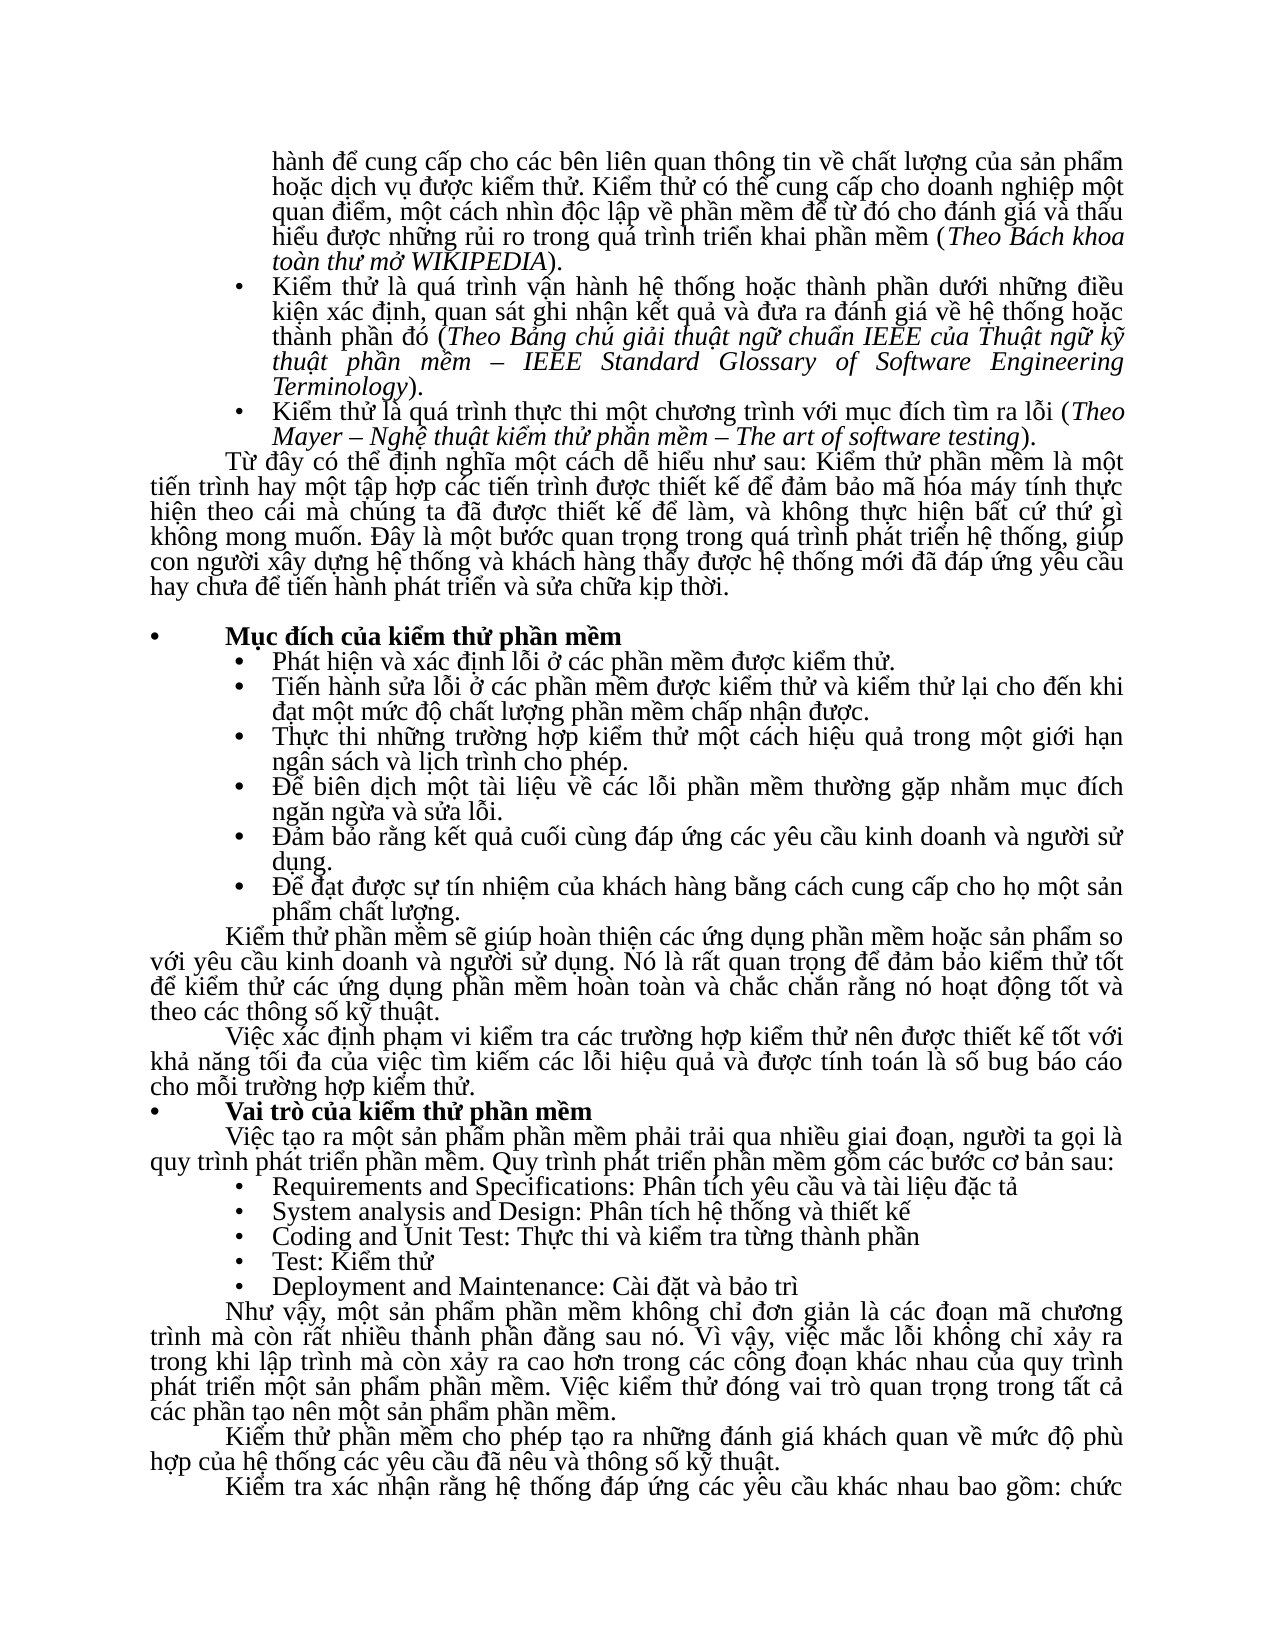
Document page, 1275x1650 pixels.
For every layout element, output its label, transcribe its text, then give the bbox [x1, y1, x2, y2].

list Tiến hành sửa lỗi ở các phần mềm được kiểm thử và kiểm thử lại cho đến khi đạt một mức độ chất lượng phần mềm chấp nhận được. [234, 675, 1125, 725]
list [234, 150, 1125, 275]
text Kiểm thử phần mềm sẽ giúp hoàn thiện các ứng dụng phần mềm hoặc sản phẩm so với yêu cầu kinh doanh và người sử dụng. Nó là rất quan trọng để đảm bảo kiểm thử tốt để kiểm thử các ứng dụng phần mềm hoàn toàn và chắc chắn rằng nó hoạt động tốt và theo các thông số kỹ thuật. [150, 925, 1125, 1025]
text Như vậy, một sản phẩm phần mềm không chỉ đơn giản là các đoạn mã chương trình mà còn rất nhiều thành phần đằng sau nó. Vì vậy, việc mắc lỗi không chỉ xảy ra trong khi lập trình mà còn xảy ra cao hơn trong các công đoạn khác nhau của quy trình phát triển một sản phẩm phần mềm. Việc kiểm thử đóng vai trò quan trọng trong tất cả các phần tạo nên một sản phẩm phần mềm. [150, 1300, 1125, 1425]
list Deployment and Maintenance: Cài đặt và bảo trì [234, 1275, 1125, 1300]
list Phát hiện và xác định lỗi ở các phần mềm được kiểm thử. [234, 650, 1125, 675]
list Kiểm thử là quá trình vận hành hệ thống hoặc thành phần dưới những điều kiện xác định, quan sát ghi nhận kết quả và đưa ra đánh giá về hệ thống hoặc thành phần đó (Theo Bảng chú giải thuật ngữ chuẩn IEEE của Thuật ngữ kỹ thuật phần mềm – IEEE Standard Glossary of Software Engineering Terminology). [234, 275, 1125, 400]
list Test: Kiểm thử [234, 1250, 1125, 1275]
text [150, 1475, 1125, 1500]
list Đảm bảo rằng kết quả cuối cùng đáp ứng các yêu cầu kinh doanh và người sử dụng. [234, 825, 1125, 875]
list System analysis and Design: Phân tích hệ thống và thiết kế [234, 1200, 1125, 1225]
list Kiểm thử là quá trình thực thi một chương trình với mục đích tìm ra lỗi (Theo Mayer – Nghệ thuật kiểm thử phần mềm – The art of software testing). [234, 400, 1125, 450]
list Requirements and Specifications: Phân tích yêu cầu và tài liệu đặc tả [234, 1175, 1125, 1200]
list Coding and Unit Test: Thực thi và kiểm tra từng thành phần [234, 1225, 1125, 1250]
list Để biên dịch một tài liệu về các lỗi phần mềm thường gặp nhằm mục đích ngăn ngừa và sửa lỗi. [234, 775, 1125, 825]
list Thực thi những trường hợp kiểm thử một cách hiệu quả trong một giới hạn ngân sách và lịch trình cho phép. [234, 725, 1125, 775]
list Mục đích của kiểm thử phần mềm [150, 625, 1125, 650]
list Để đạt được sự tín nhiệm của khách hàng bằng cách cung cấp cho họ một sản phẩm chất lượng. [234, 875, 1125, 925]
text Việc xác định phạm vi kiểm tra các trường hợp kiểm thử nên được thiết kế tốt với khả năng tối đa của việc tìm kiếm các lỗi hiệu quả và được tính toán là số bug báo cáo cho mỗi trường hợp kiểm thử. [150, 1025, 1125, 1100]
text Việc tạo ra một sản phẩm phần mềm phải trải qua nhiều giai đoạn, người ta gọi là quy trình phát triển phần mềm. Quy trình phát triển phần mềm gồm các bước cơ bản sau: [150, 1125, 1125, 1175]
text Từ đây có thể định nghĩa một cách dễ hiểu như sau: Kiểm thử phần mềm là một tiến trình hay một tập hợp các tiến trình được thiết kế để đảm bảo mã hóa máy tính thực hiện theo cái mà chúng ta đã được thiết kế để làm, và không thực hiện bất cứ thứ gì không mong muốn. Đây là một bước quan trọng trong quá trình phát triển hệ thống, giúp con người xây dựng hệ thống và khách hàng thấy được hệ thống mới đã đáp ứng yêu cầu hay chưa để tiến hành phát triển và sửa chữa kịp thời. [150, 450, 1125, 600]
list Vai trò của kiểm thử phần mềm [150, 1100, 1125, 1125]
text Kiểm thử phần mềm cho phép tạo ra những đánh giá khách quan về mức độ phù hợp của hệ thống các yêu cầu đã nêu và thông số kỹ thuật. [150, 1425, 1125, 1475]
